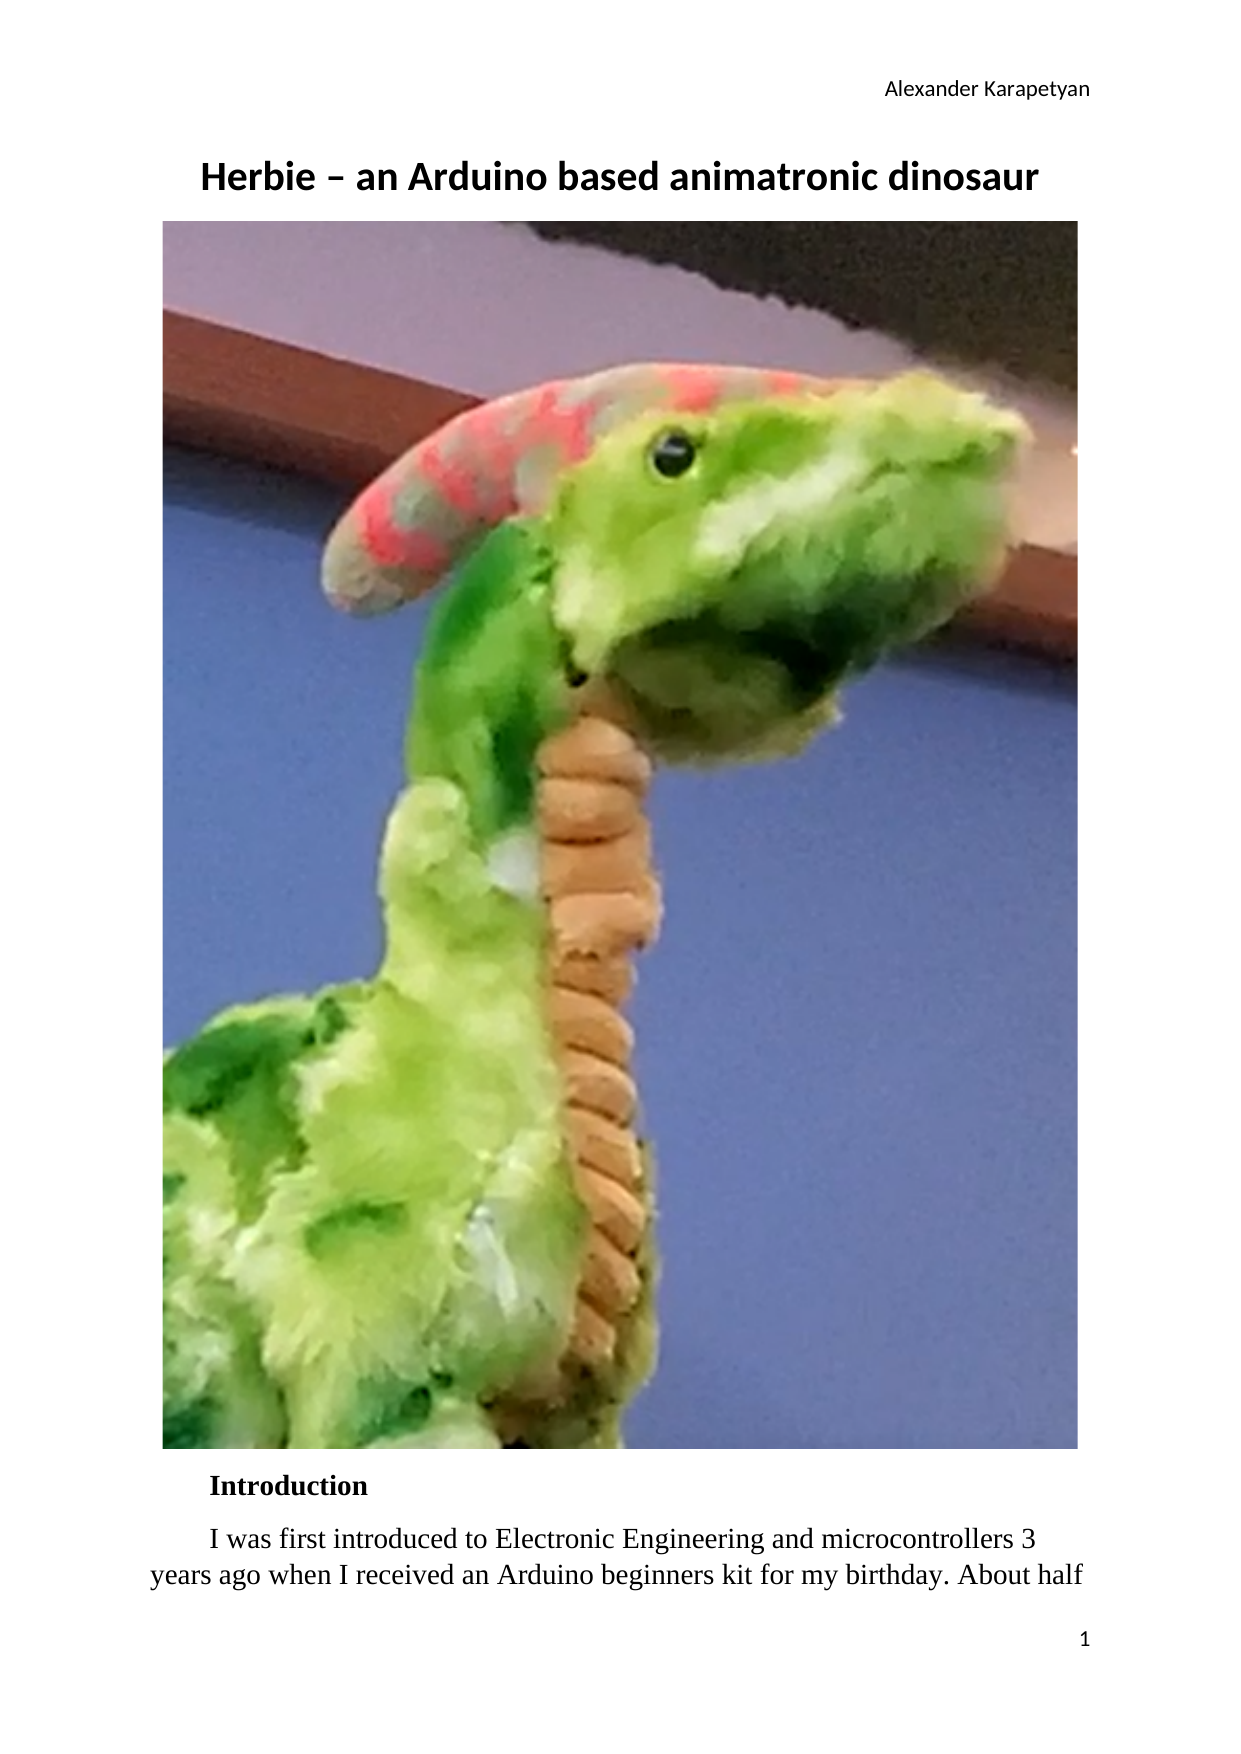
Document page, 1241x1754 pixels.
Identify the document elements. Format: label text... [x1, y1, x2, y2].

text Introduction [150, 1468, 1090, 1501]
text Herbie – an Arduino based animatronic dinosaur [150, 150, 1090, 201]
picture [162, 221, 1078, 1449]
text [150, 1521, 1090, 1590]
